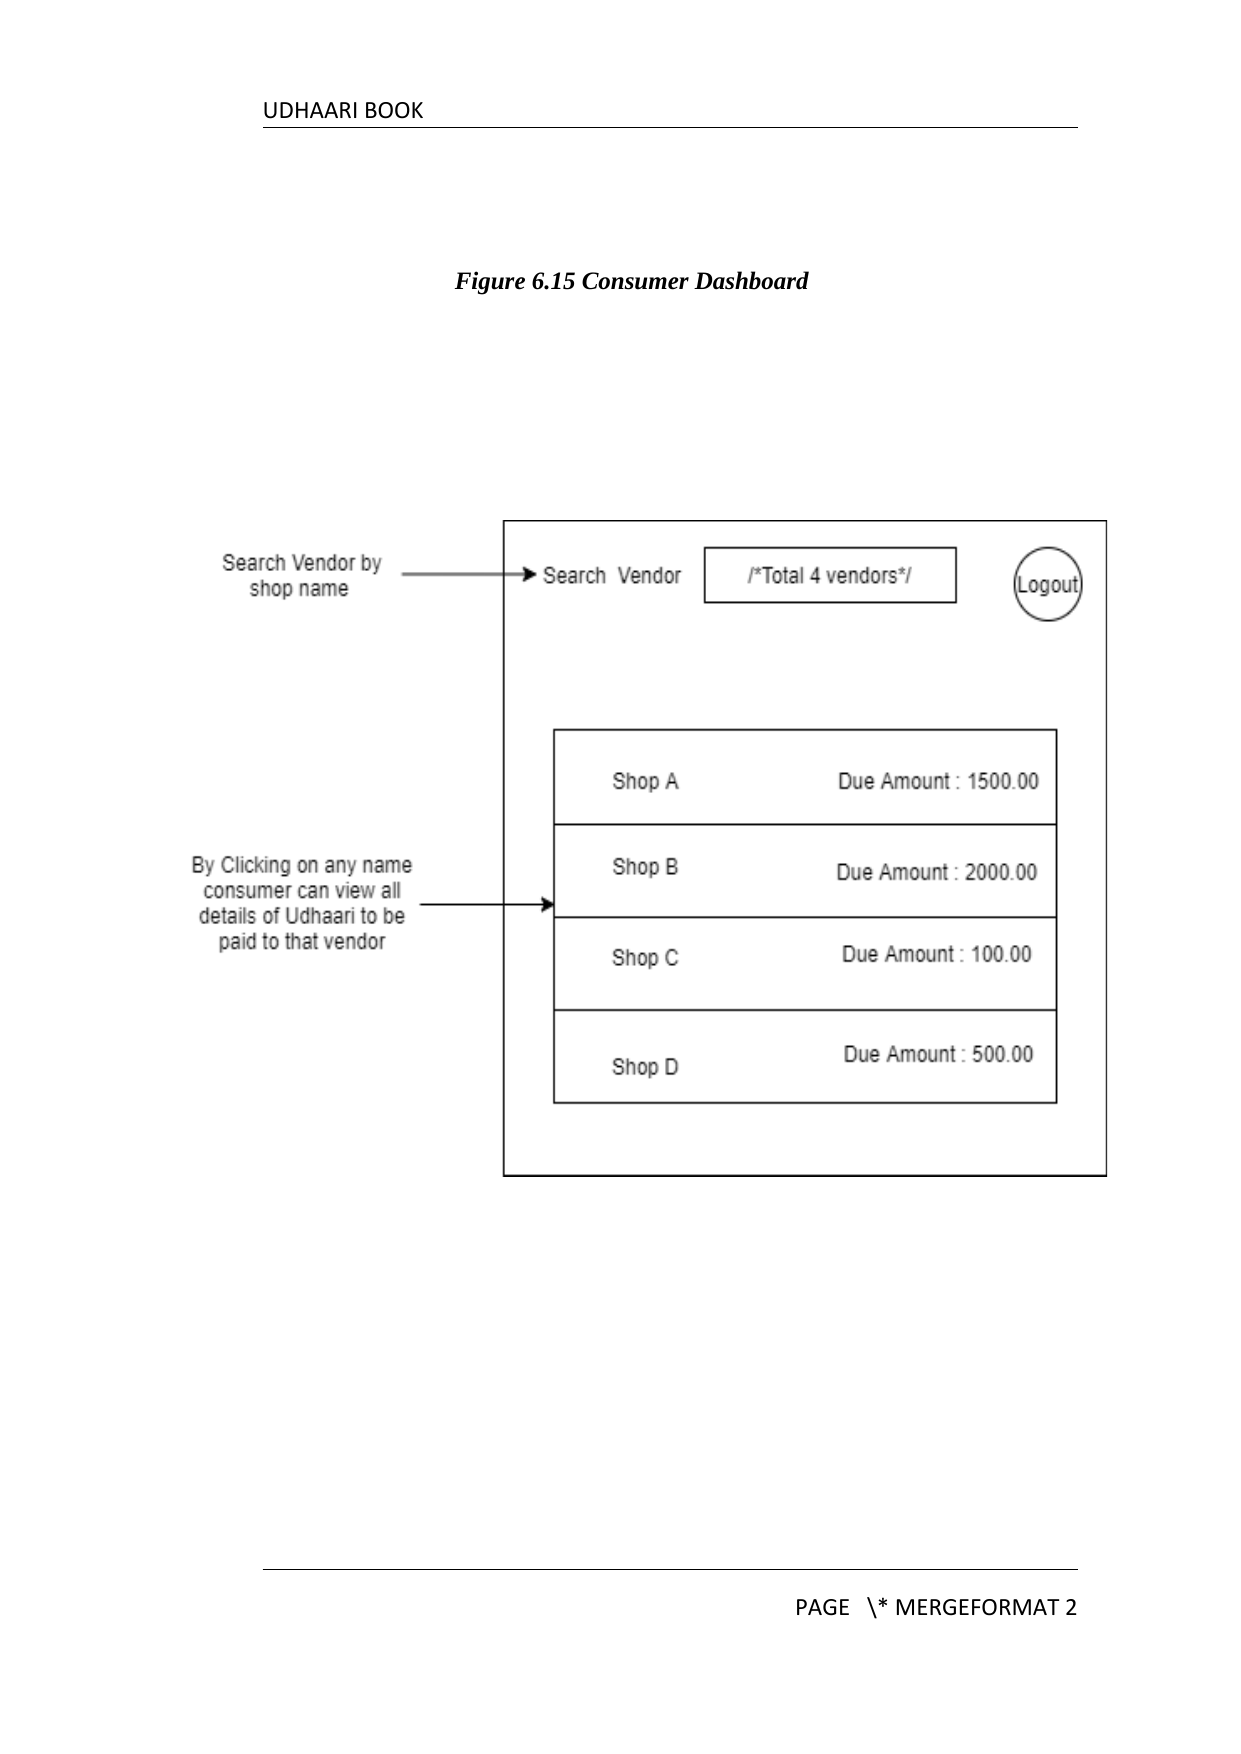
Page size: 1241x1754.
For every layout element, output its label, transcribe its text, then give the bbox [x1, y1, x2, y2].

text Figure 6.15 Consumer Dashboard [187, 266, 1078, 295]
picture [185, 520, 1108, 1177]
